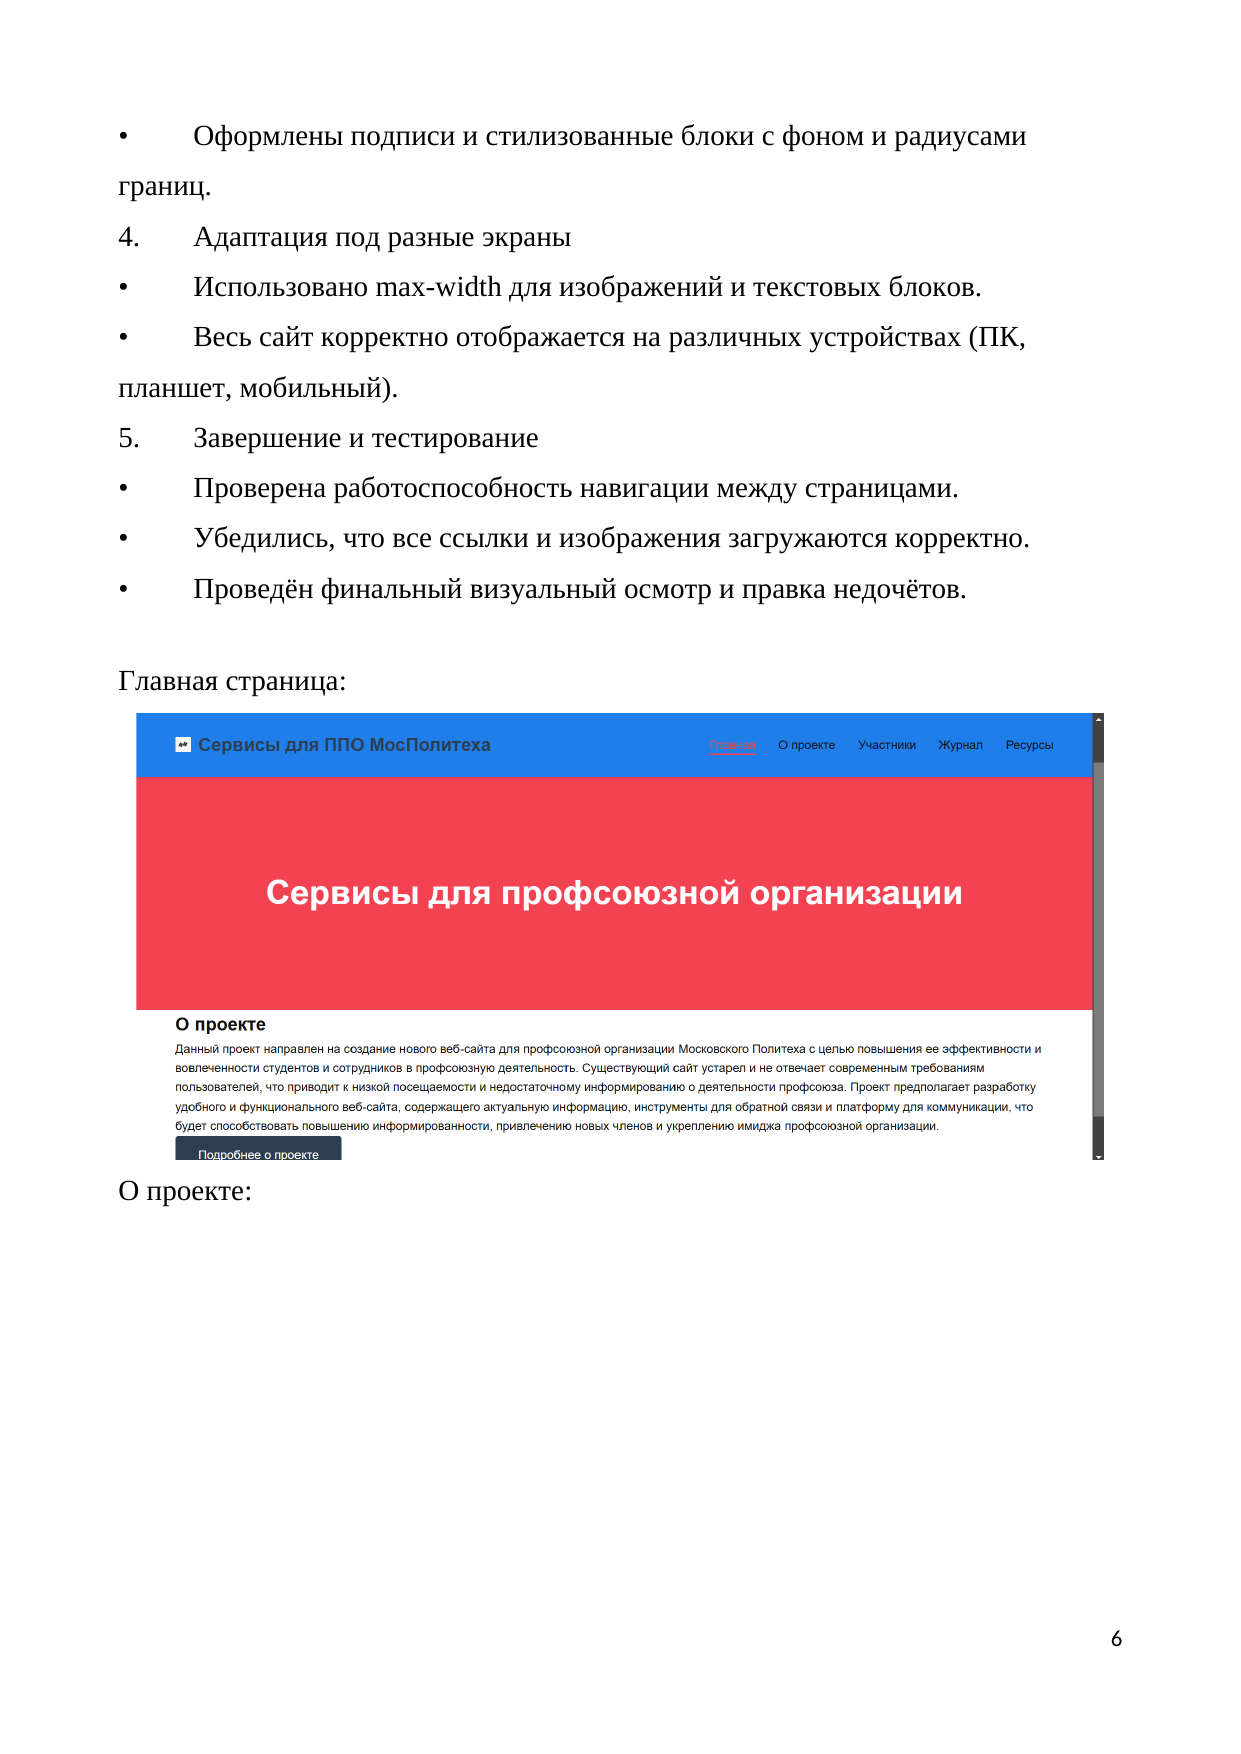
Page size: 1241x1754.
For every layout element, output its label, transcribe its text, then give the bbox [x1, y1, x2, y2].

text • Оформлены подписи и стилизованные блоки с фоном и радиусами границ. [118, 118, 1122, 202]
text • Убедились, что все ссылки и изображения загружаются корректно. [118, 521, 1122, 554]
text 4. Адаптация под разные экраны [118, 219, 1122, 252]
picture [136, 713, 1104, 1160]
text • Проведён финальный визуальный осмотр и правка недочётов. [118, 571, 1122, 604]
text 5. Завершение и тестирование [118, 420, 1122, 453]
text • Использовано max-width для изображений и текстовых блоков. [118, 269, 1122, 303]
text • Весь сайт корректно отображается на различных устройствах (ПК, планшет, мобильный). [118, 319, 1122, 403]
text • Проверена работоспособность навигации между страницами. [118, 470, 1122, 504]
text Главная страница: [118, 663, 1122, 697]
text О проекте: [118, 1173, 1122, 1207]
